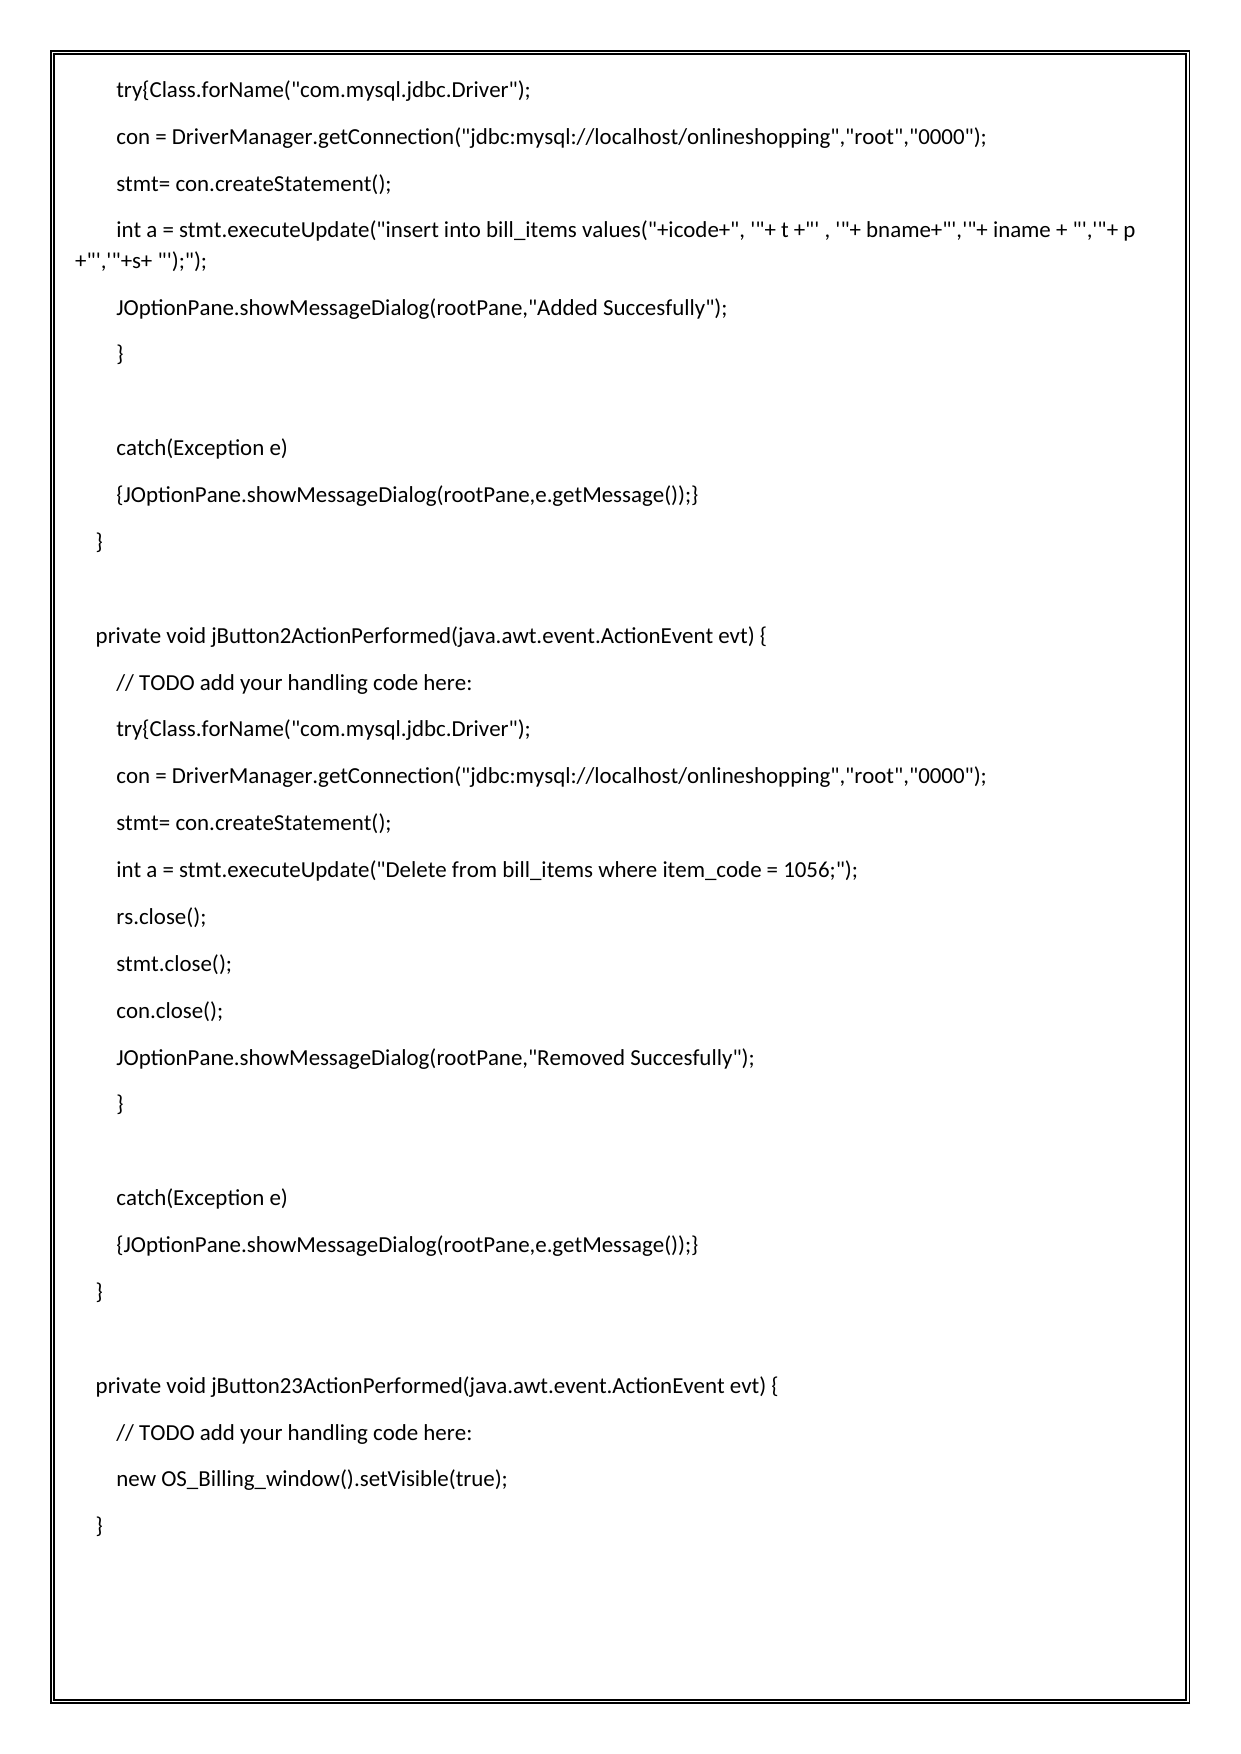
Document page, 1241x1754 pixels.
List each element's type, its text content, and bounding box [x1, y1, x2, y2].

text JOptionPane.showMessageDialog(rootPane,"Added Succesfully"); [75, 293, 1165, 321]
text new OS_Billing_window().setVisible(true); [75, 1464, 1165, 1493]
text } [75, 1277, 1165, 1305]
text try{Class.forName("com.mysql.jdbc.Driver"); [75, 714, 1165, 743]
text // TODO add your handling code here: [75, 1418, 1165, 1446]
text stmt= con.createStatement(); [75, 169, 1165, 197]
text stmt.close(); [75, 949, 1165, 977]
text rs.close(); [75, 902, 1165, 930]
text int a = stmt.executeUpdate("Delete from bill_items where item_code = 1056;"); [75, 855, 1165, 883]
text JOptionPane.showMessageDialog(rootPane,"Removed Succesfully"); [75, 1043, 1165, 1071]
text con = DriverManager.getConnection("jdbc:mysql://localhost/onlineshopping","root","0000"); [75, 122, 1165, 150]
text private void jButton2ActionPerformed(java.awt.event.ActionEvent evt) { [75, 621, 1165, 649]
text try{Class.forName("com.mysql.jdbc.Driver"); [75, 75, 1165, 103]
text {JOptionPane.showMessageDialog(rootPane,e.getMessage());} [75, 1230, 1165, 1258]
text } [75, 1511, 1165, 1539]
text int a = stmt.executeUpdate("insert into bill_items values("+icode+", '"+ t +"' , '"+ bname+"','"+ iname + "','"+ p +"','"+s+ "');"); [75, 216, 1165, 274]
text } [75, 339, 1165, 368]
text con = DriverManager.getConnection("jdbc:mysql://localhost/onlineshopping","root","0000"); [75, 761, 1165, 789]
text } [75, 1089, 1165, 1118]
text catch(Exception e) [75, 1183, 1165, 1211]
text {JOptionPane.showMessageDialog(rootPane,e.getMessage());} [75, 480, 1165, 508]
text } [75, 527, 1165, 555]
text private void jButton23ActionPerformed(java.awt.event.ActionEvent evt) { [75, 1371, 1165, 1399]
text stmt= con.createStatement(); [75, 808, 1165, 836]
text // TODO add your handling code here: [75, 668, 1165, 696]
text catch(Exception e) [75, 433, 1165, 461]
text con.close(); [75, 996, 1165, 1024]
